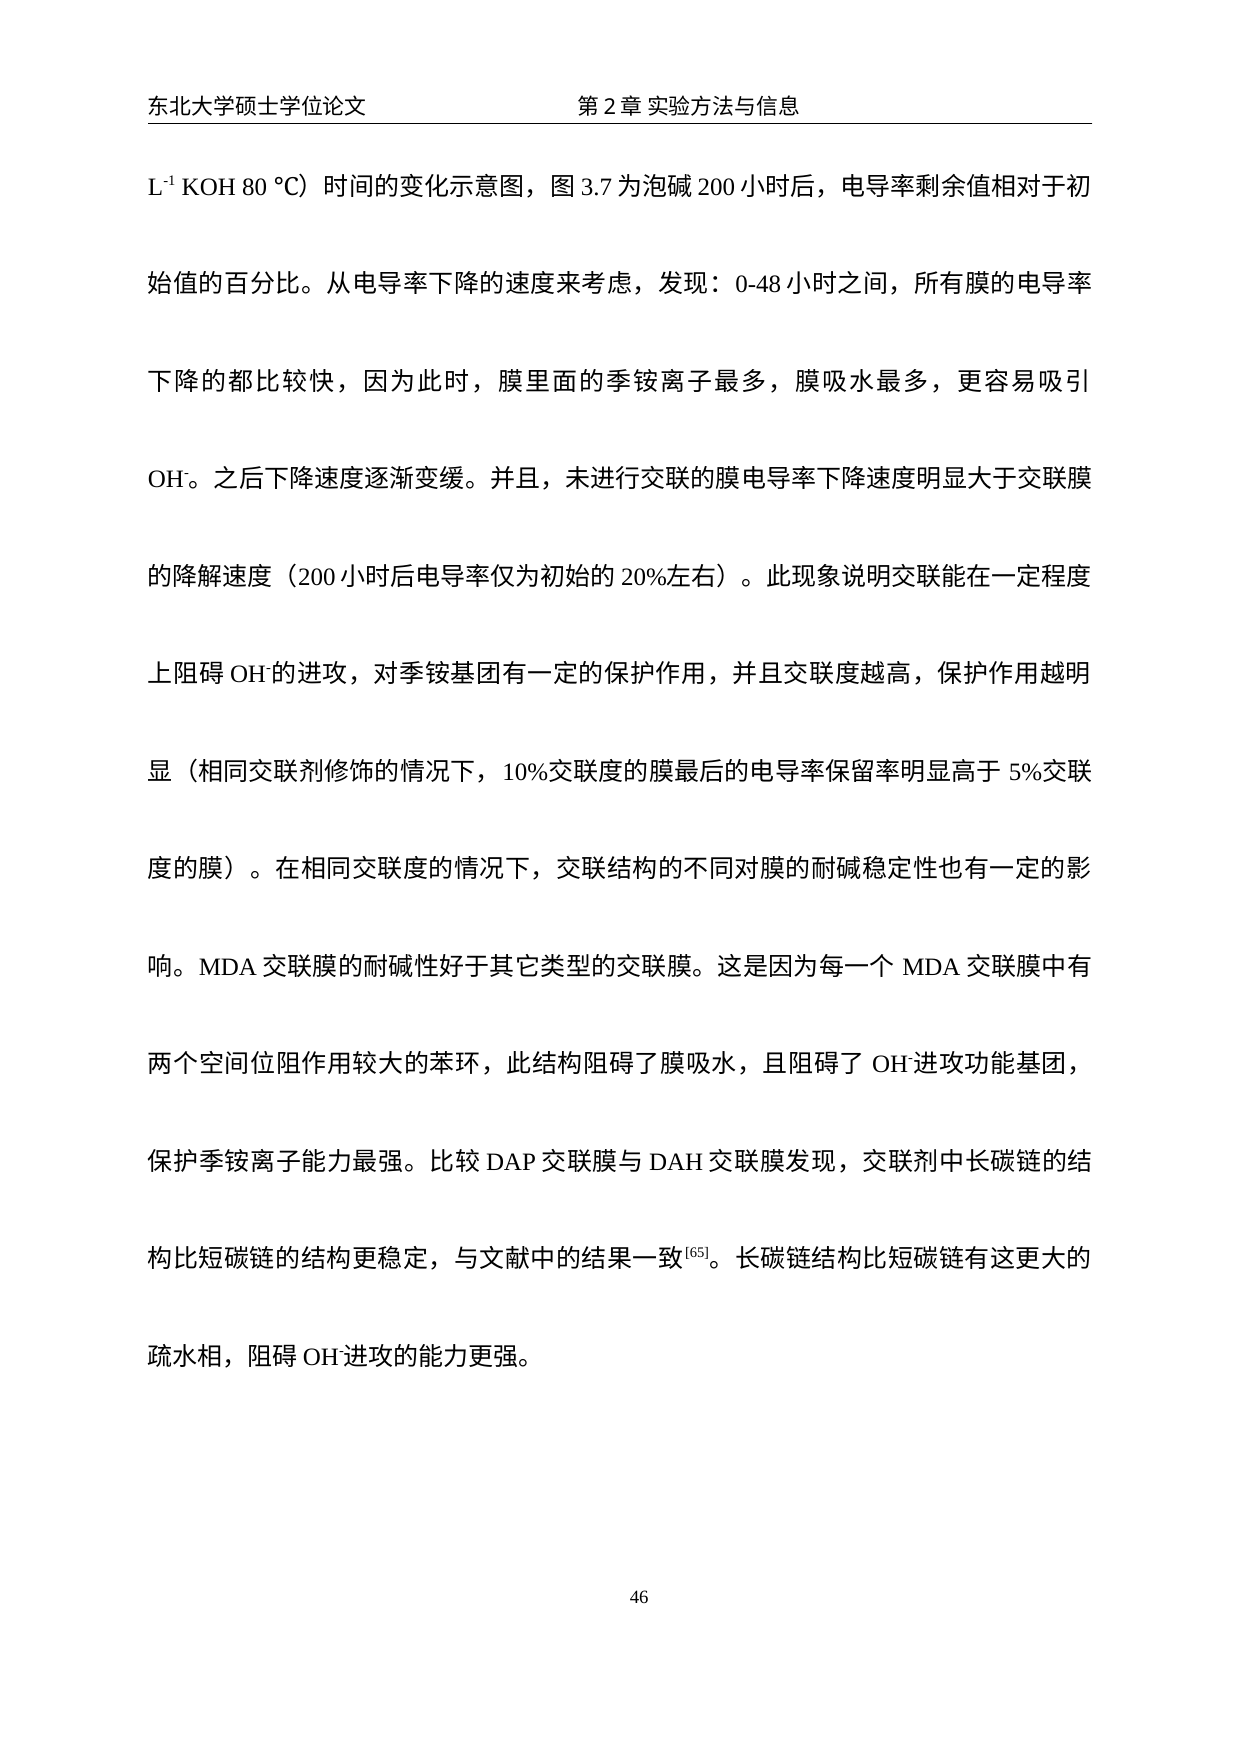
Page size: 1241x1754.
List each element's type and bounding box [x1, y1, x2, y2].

text [148, 152, 1092, 1387]
